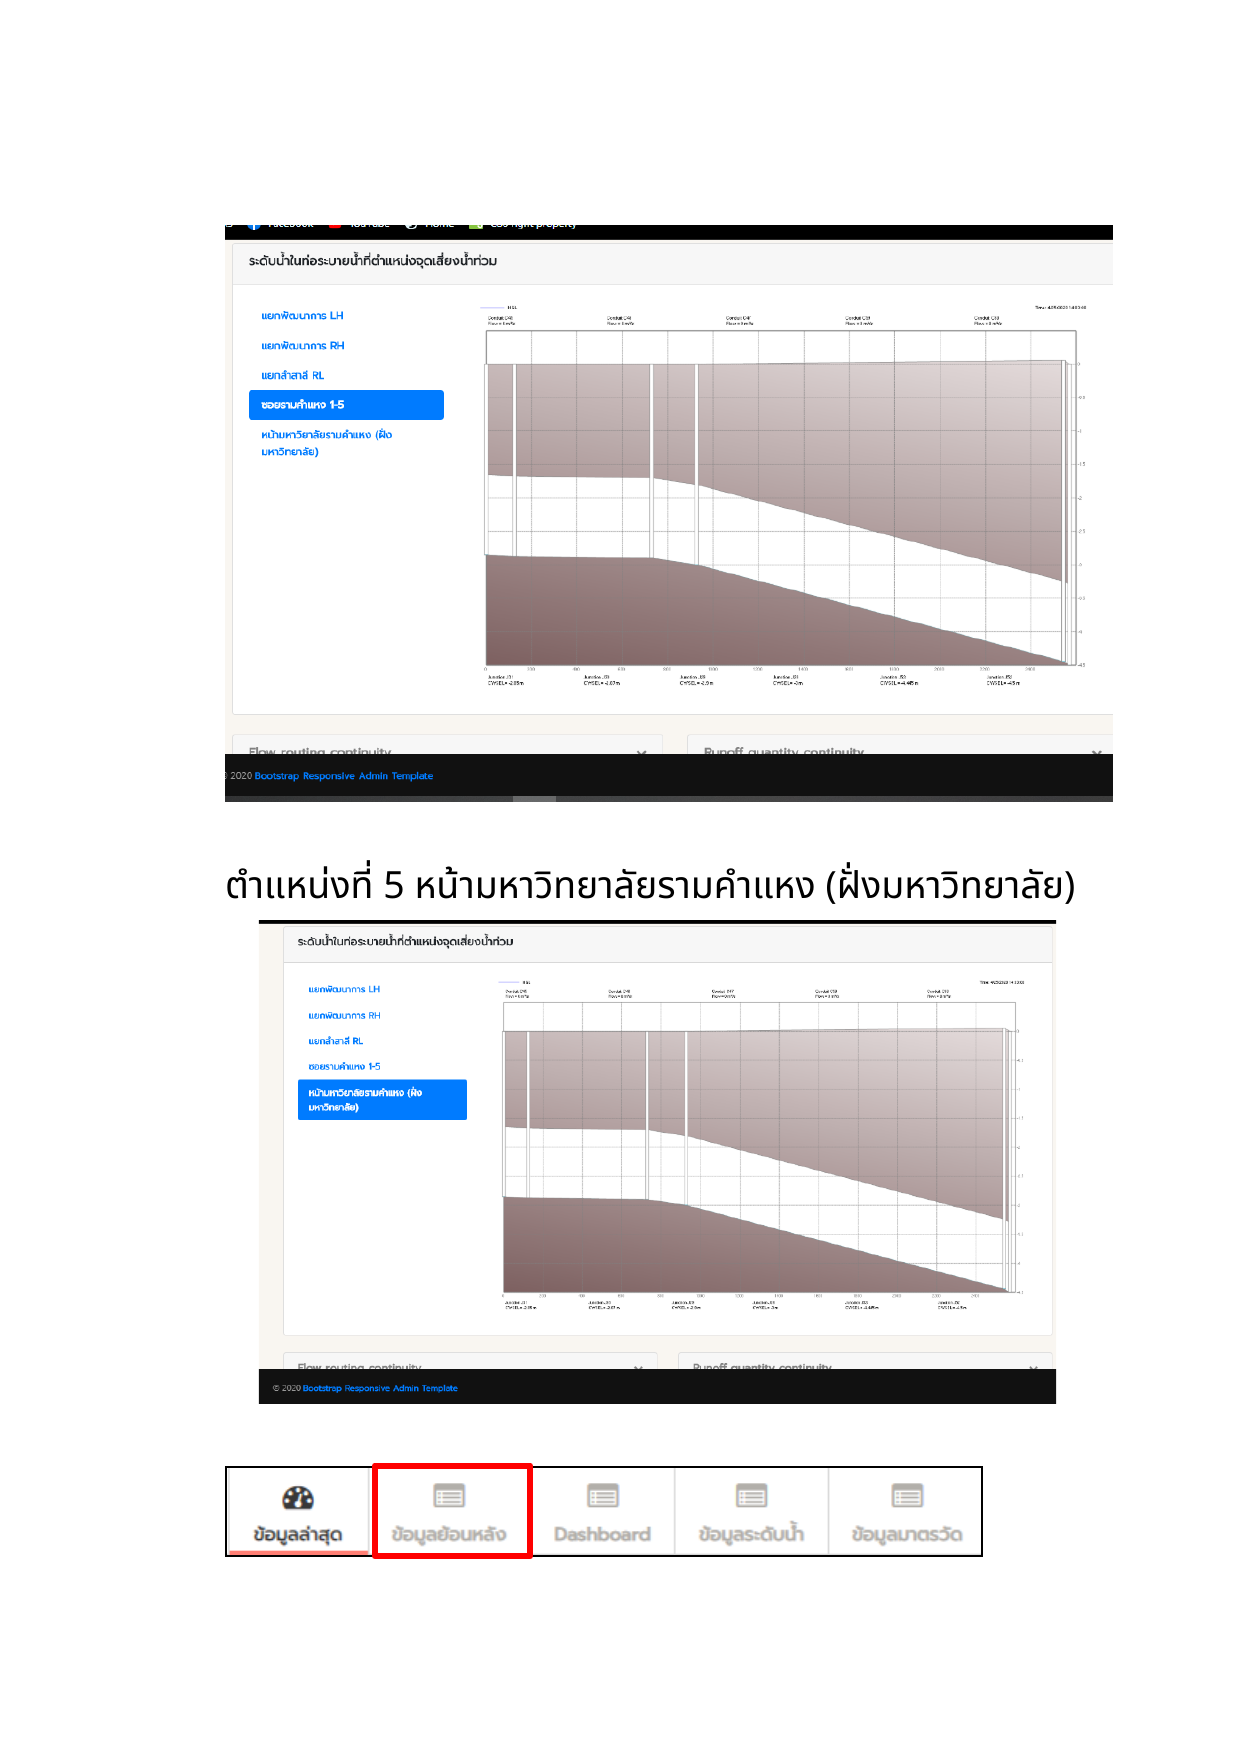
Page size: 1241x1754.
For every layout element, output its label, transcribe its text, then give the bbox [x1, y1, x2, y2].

picture [227, 1468, 372, 1555]
picture [225, 225, 1113, 802]
picture [258, 920, 1057, 1404]
picture [533, 1468, 981, 1555]
picture [378, 1469, 527, 1553]
text ตำแหน่งที่ 5 หน้ามหาวิทยาลัยรามคำแหง (ฝั่งมหาวิทยาลัย) [225, 858, 1090, 916]
